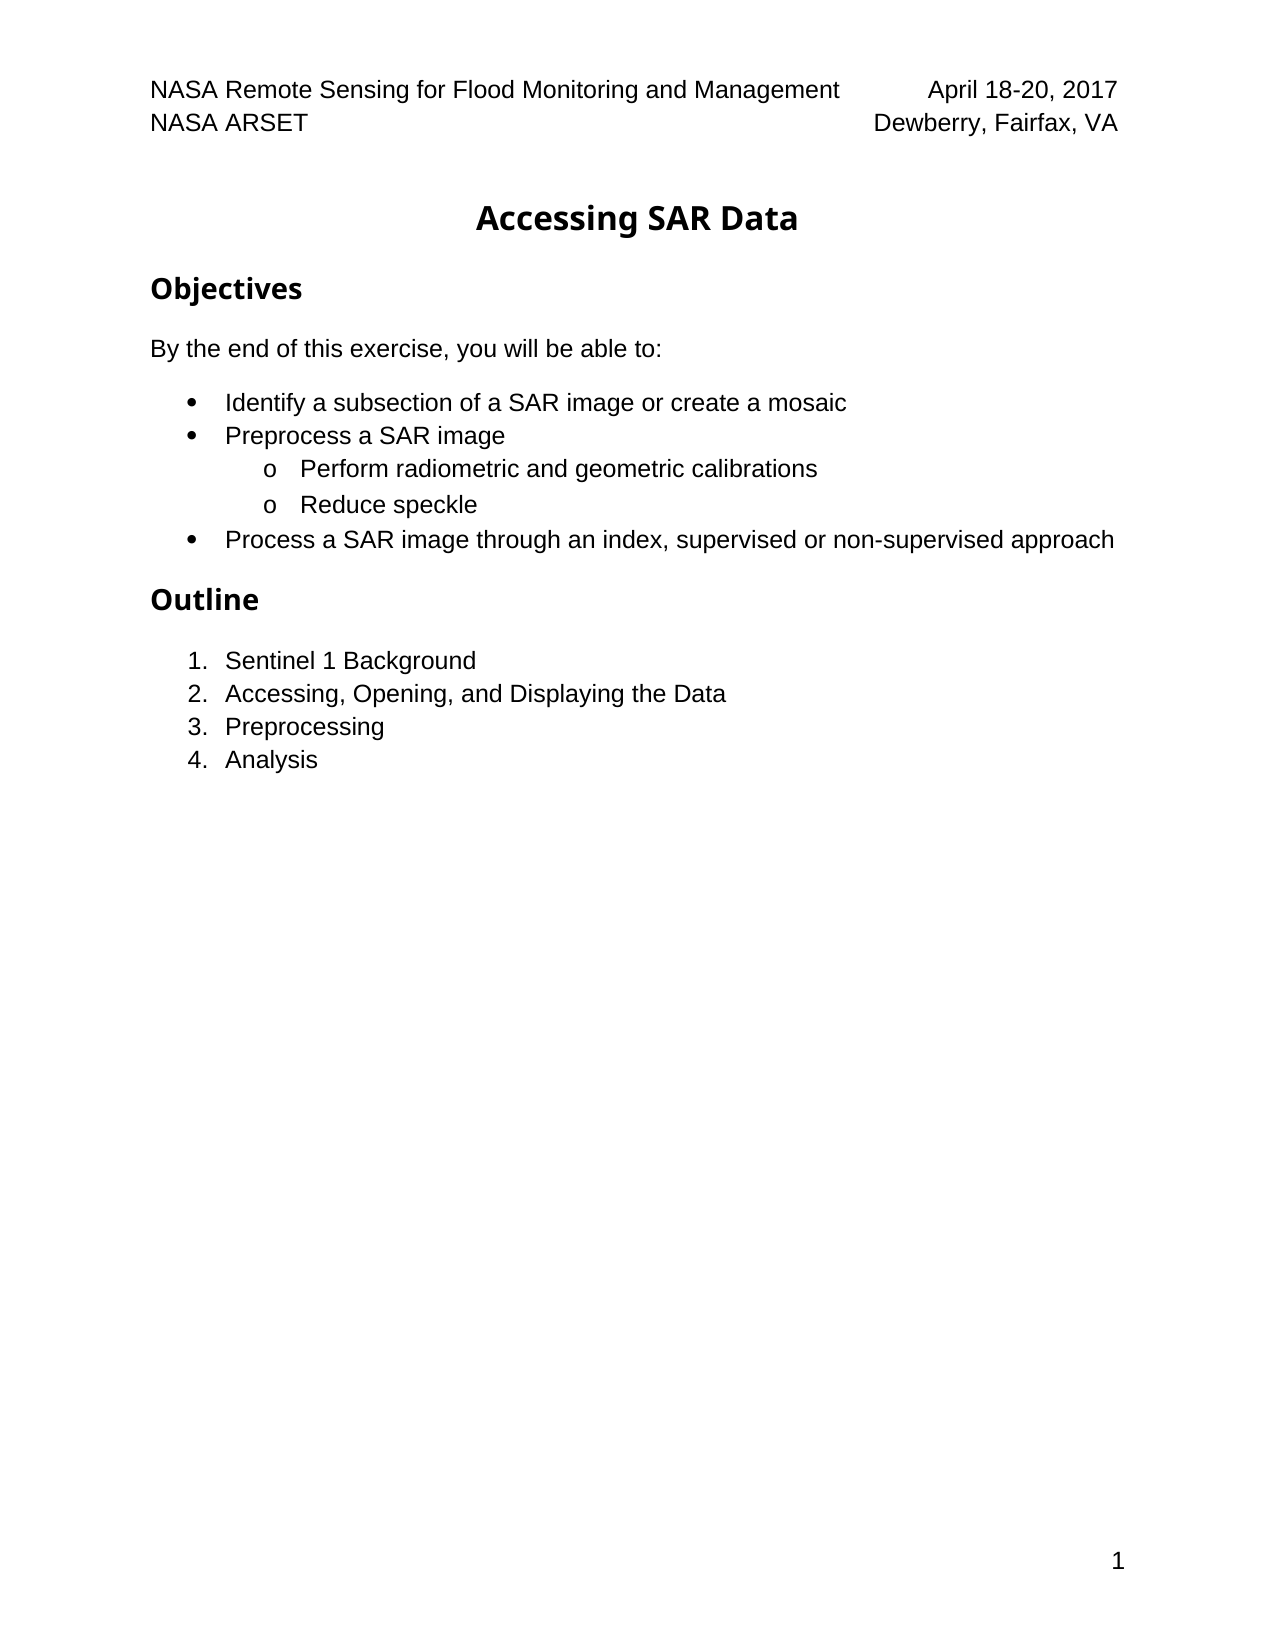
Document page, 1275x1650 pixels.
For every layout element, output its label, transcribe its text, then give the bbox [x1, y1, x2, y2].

list Analysis [187, 745, 1125, 774]
text By the end of this exercise, you will be able to: [150, 334, 1125, 363]
list Accessing, Opening, and Displaying the Data [187, 679, 1125, 708]
subtitle Objectives [150, 268, 1125, 308]
list Preprocessing [187, 712, 1125, 741]
list Identify a subsection of a SAR image or create a mosaic [187, 388, 1125, 417]
subtitle Outline [150, 579, 1125, 619]
list Preprocess a SAR image [187, 421, 1125, 450]
subtitle Accessing SAR Data [150, 195, 1125, 240]
list Perform radiometric and geometric calibrations [262, 454, 1125, 485]
list Process a SAR image through an index, supervised or non-supervised approach [187, 526, 1125, 554]
list Sentinel 1 Background [187, 646, 1125, 675]
list Reduce speckle [262, 490, 1125, 521]
